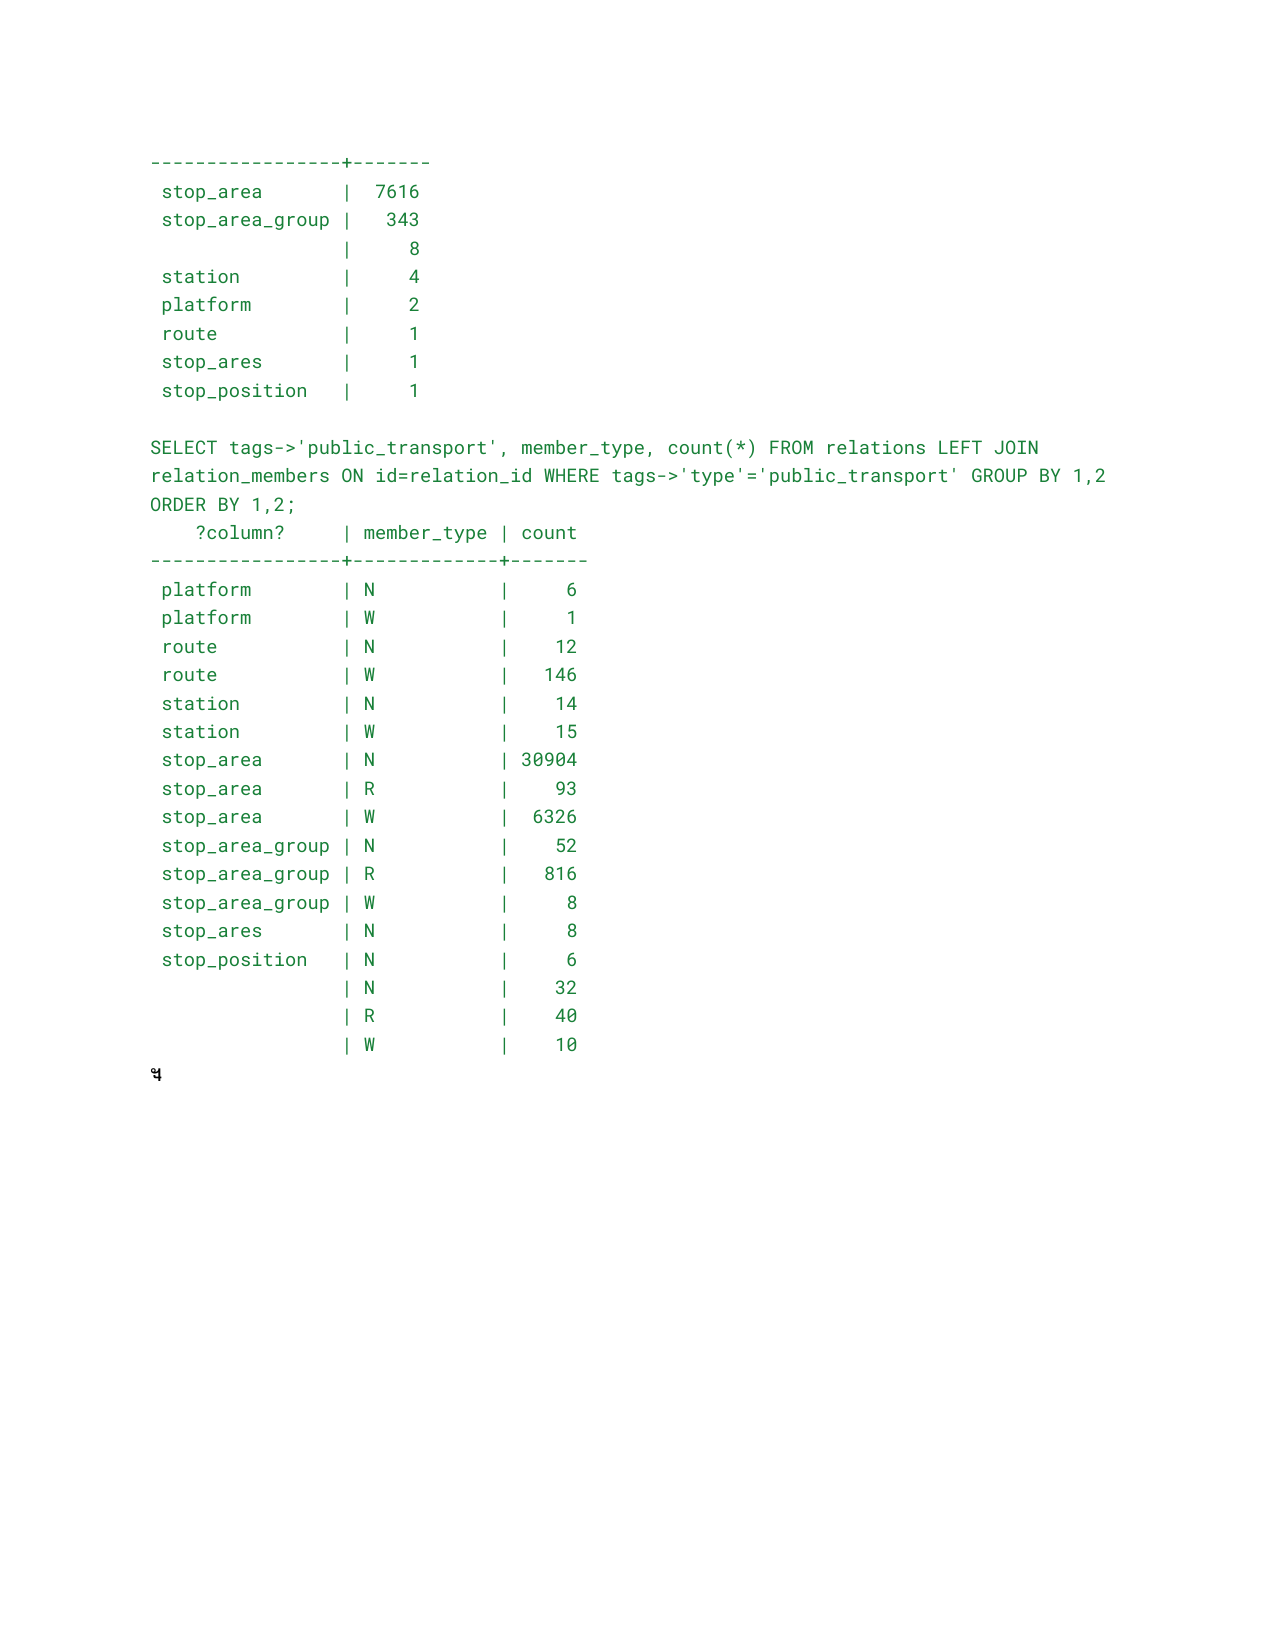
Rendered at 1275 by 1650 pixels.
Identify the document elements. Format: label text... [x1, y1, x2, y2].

text SELECT tags->'public_transport', member_type, count(*) FROM relations LEFT JOIN relation_members ON id=relation_id WHERE tags->'type'='public_transport' GROUP BY 1,2 ORDER BY 1,2; [150, 434, 1125, 516]
text platform | 2 [150, 292, 1125, 317]
text stop_area_group | 343 [150, 207, 1125, 232]
text -----------------+-------------+------- [150, 548, 1125, 573]
text station | N | 14 [150, 690, 1125, 715]
text route | N | 12 [150, 633, 1125, 658]
text | R | 40 [150, 1003, 1125, 1028]
text stop_ares | 1 [150, 349, 1125, 374]
text route | W | 146 [150, 662, 1125, 687]
text -----------------+------- [150, 150, 1125, 175]
text stop_position | N | 6 [150, 946, 1125, 971]
text stop_area_group | N | 52 [150, 832, 1125, 857]
text | N | 32 [150, 975, 1125, 999]
text stop_ares | N | 8 [150, 918, 1125, 943]
text stop_area_group | R | 816 [150, 861, 1125, 886]
text stop_area_group | W | 8 [150, 889, 1125, 914]
text route | 1 [150, 321, 1125, 345]
text station | 4 [150, 264, 1125, 288]
text platform | N | 6 [150, 577, 1125, 601]
text stop_area | N | 30904 [150, 747, 1125, 772]
text platform | W | 1 [150, 605, 1125, 630]
text stop_position | 1 [150, 377, 1125, 402]
text | 8 [150, 235, 1125, 260]
text ?column? | member_type | count [150, 520, 1125, 544]
text stop_area | 7616 [150, 178, 1125, 203]
text stop_area | W | 6326 [150, 804, 1125, 829]
text station | W | 15 [150, 719, 1125, 743]
text stop_area | R | 93 [150, 776, 1125, 800]
text  [150, 1060, 1125, 1086]
text | W | 10 [150, 1032, 1125, 1056]
